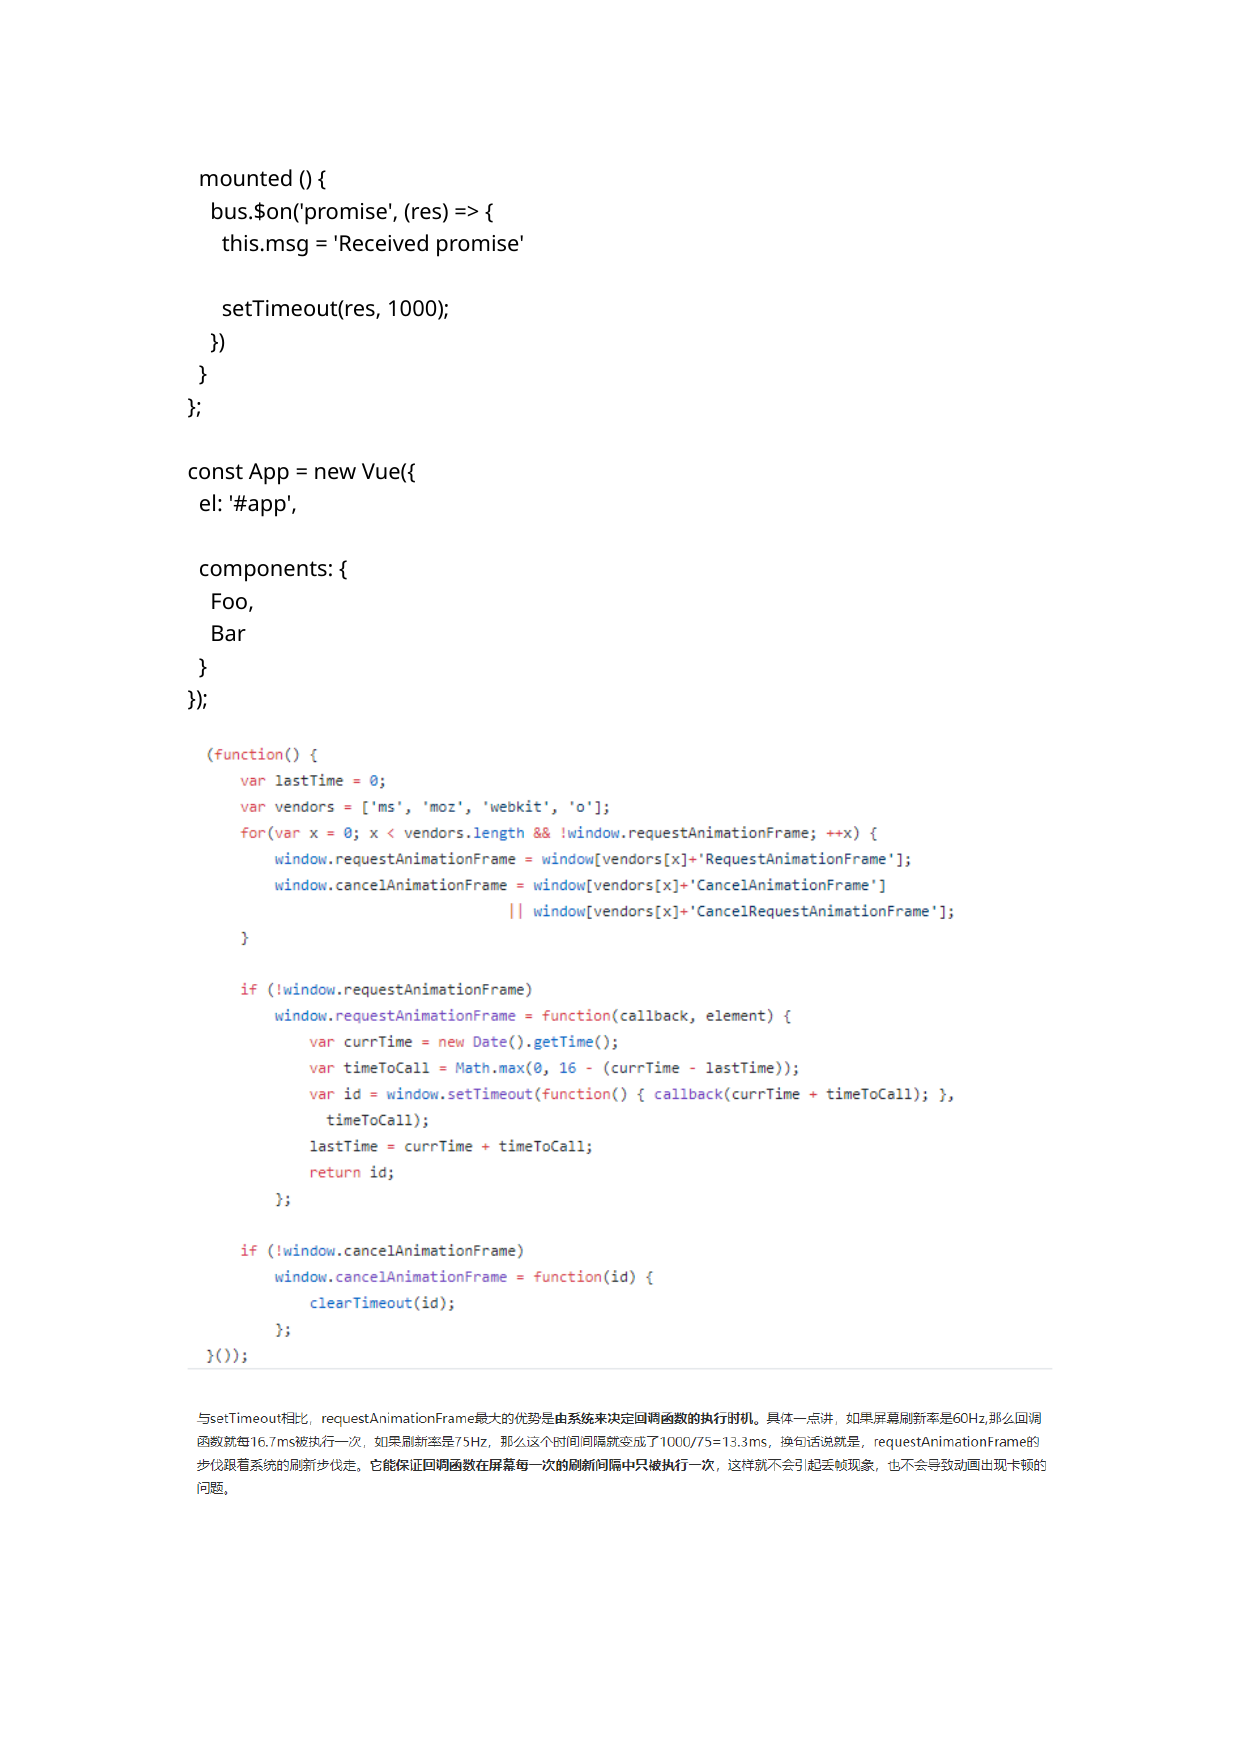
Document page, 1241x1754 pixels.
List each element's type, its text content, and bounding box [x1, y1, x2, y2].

text setTimeout(res, 1000); [187, 292, 1053, 324]
text const App = new Vue({ [187, 454, 1053, 487]
picture [187, 1397, 1053, 1513]
text } [187, 357, 1053, 389]
text components: { [187, 552, 1053, 584]
text }; [187, 389, 1053, 422]
text bus.$on('promise', (res) => { [187, 194, 1053, 227]
text el: '#app', [187, 487, 1053, 519]
text this.msg = 'Received promise' [187, 227, 1053, 259]
text }); [187, 682, 1053, 714]
text Bar [187, 617, 1053, 649]
text }) [187, 324, 1053, 357]
text } [187, 649, 1053, 682]
text mounted () { [187, 162, 1053, 194]
picture [187, 714, 1053, 1380]
text Foo, [187, 584, 1053, 617]
